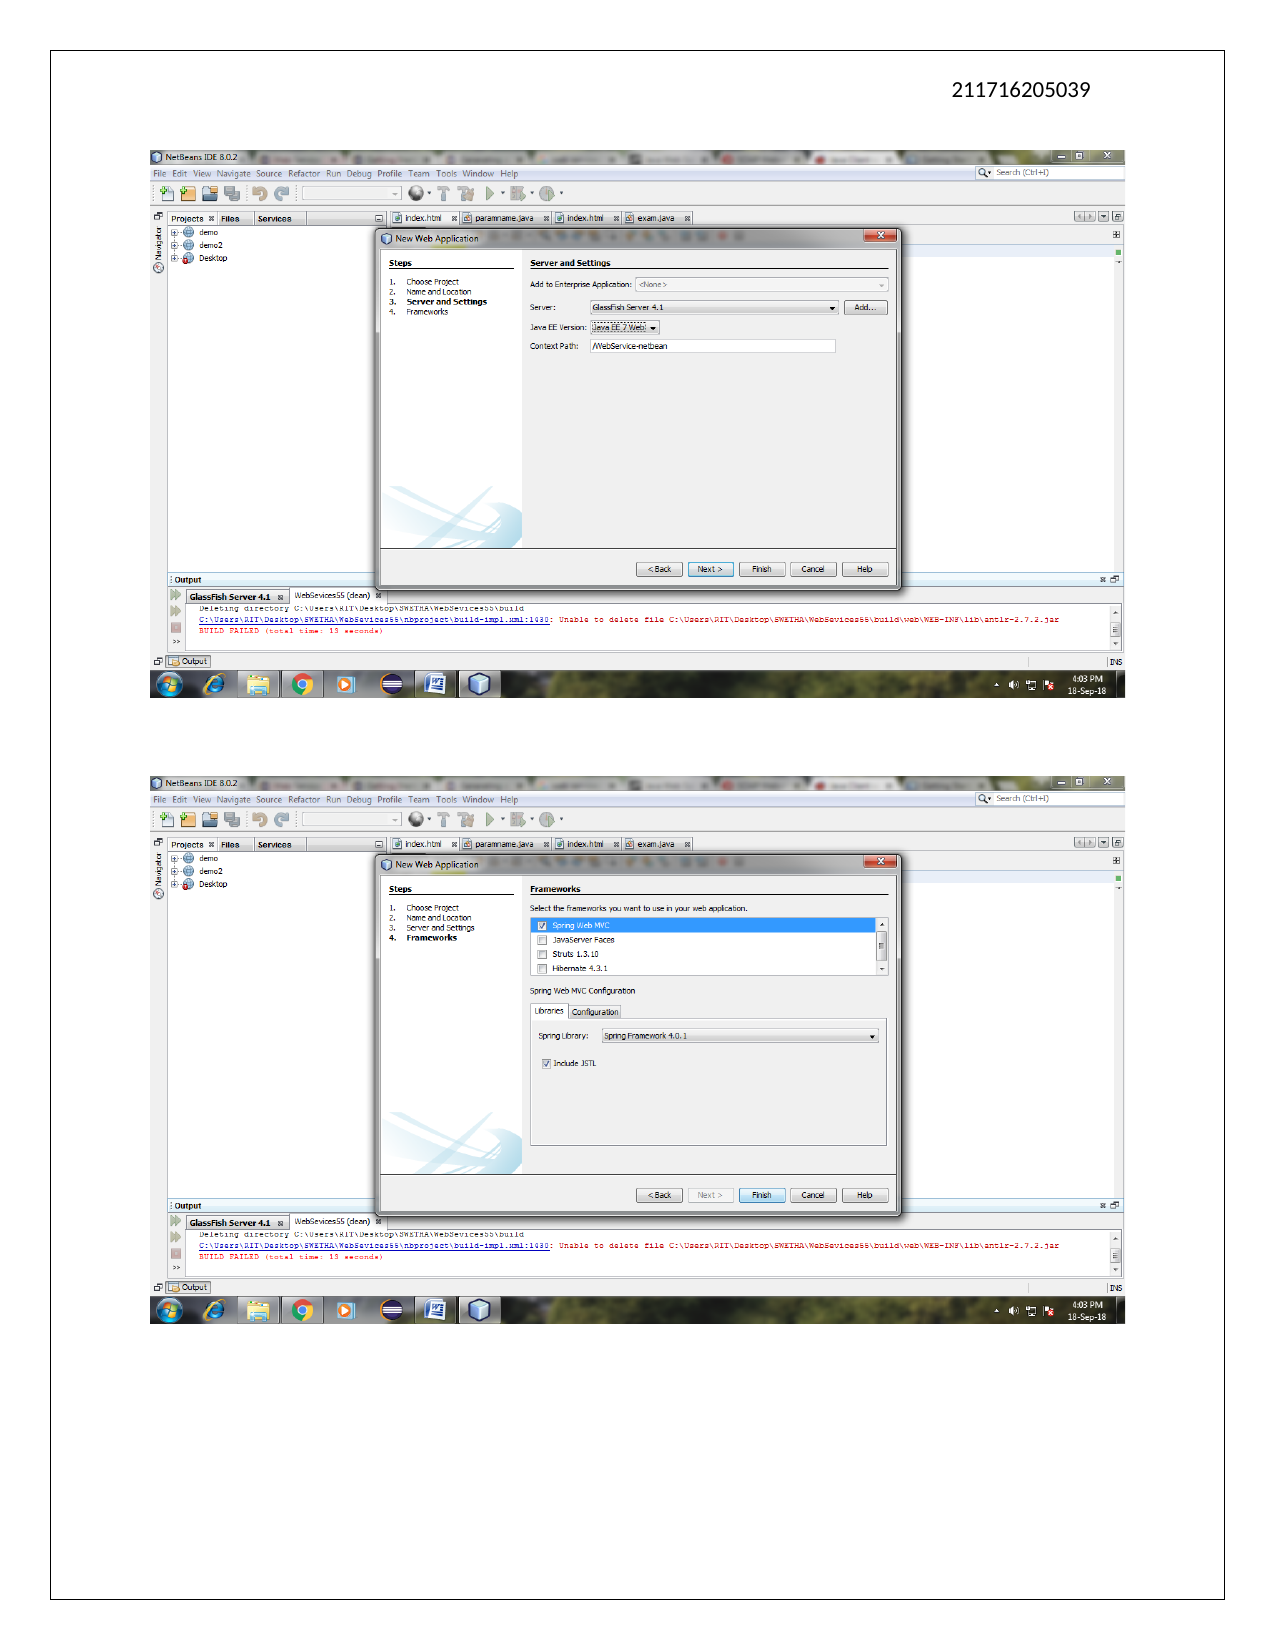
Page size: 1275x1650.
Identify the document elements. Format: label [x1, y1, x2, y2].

picture [150, 150, 1125, 698]
picture [150, 776, 1125, 1324]
